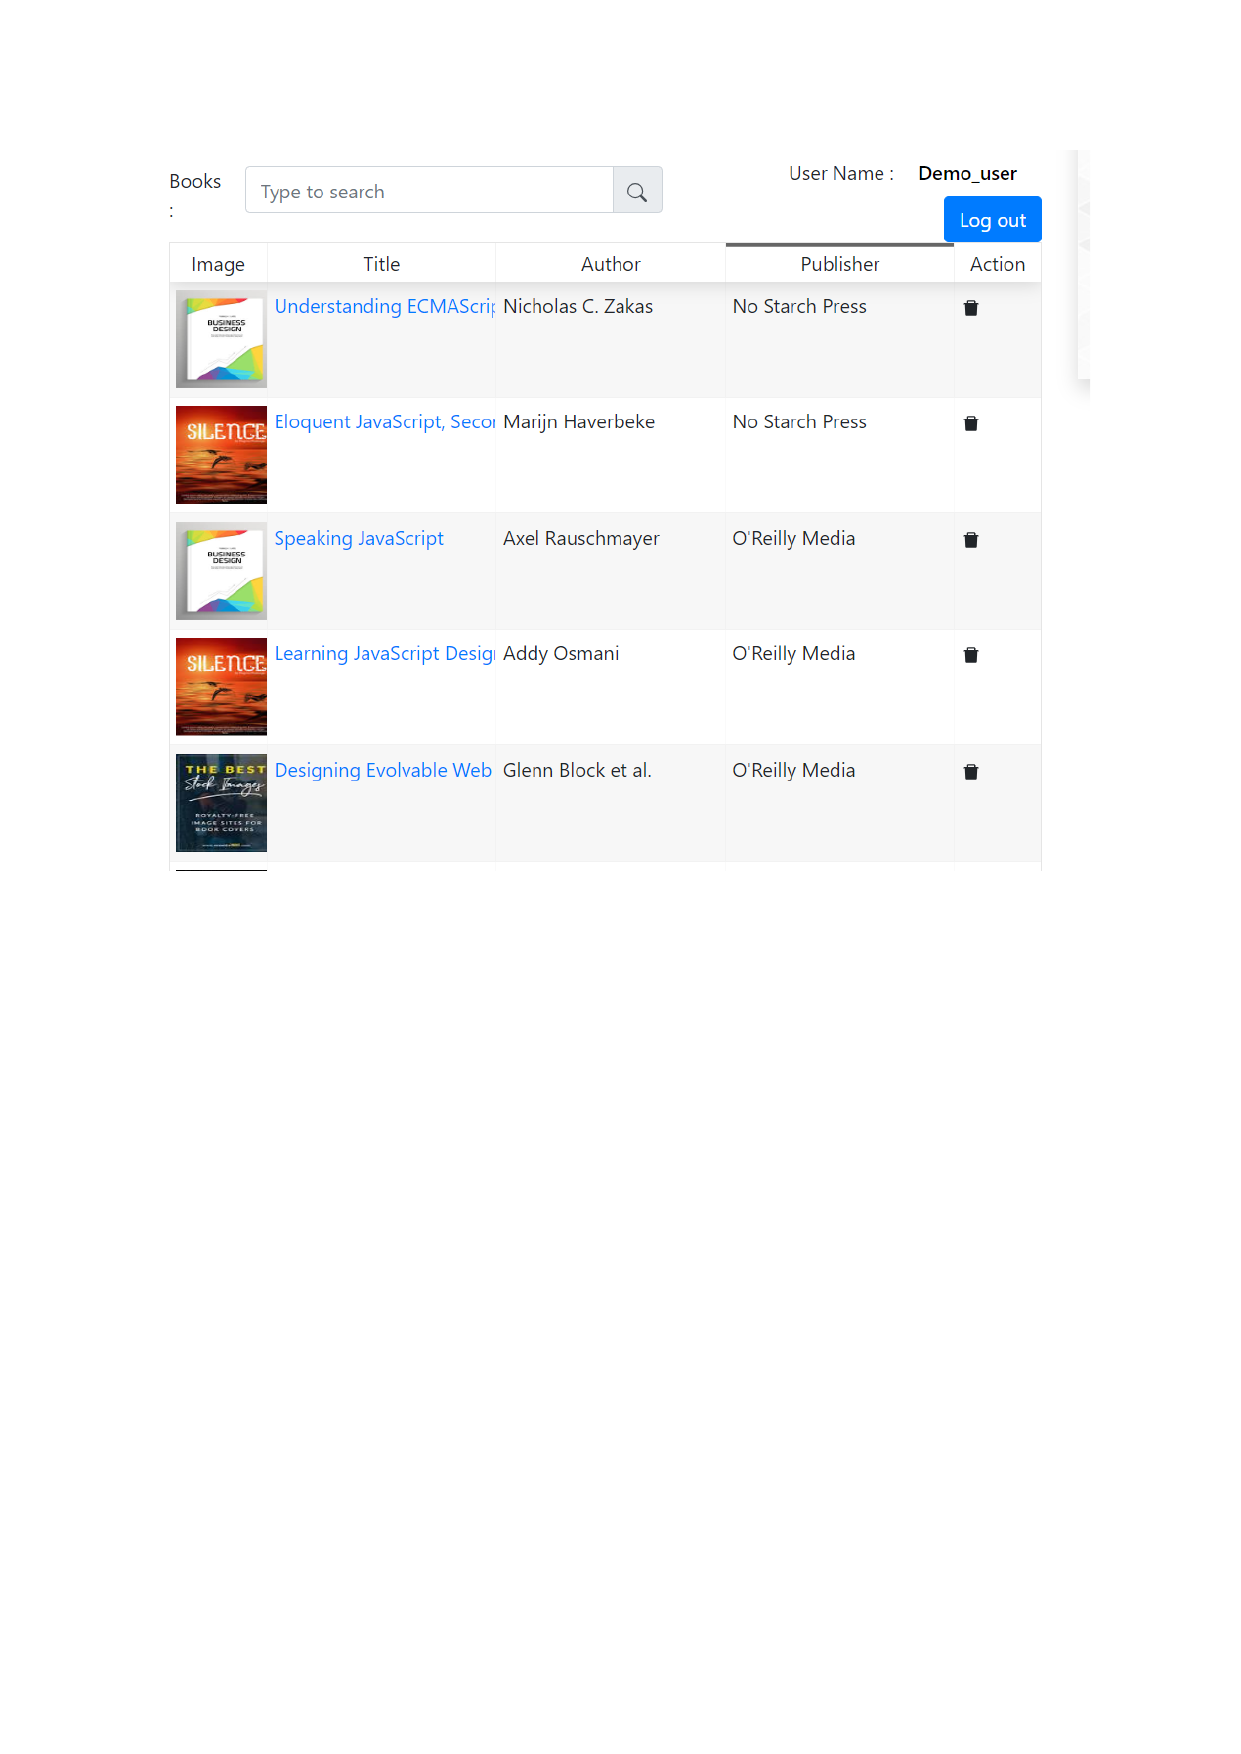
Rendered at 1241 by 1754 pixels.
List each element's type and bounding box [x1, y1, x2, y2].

picture [150, 150, 1091, 871]
